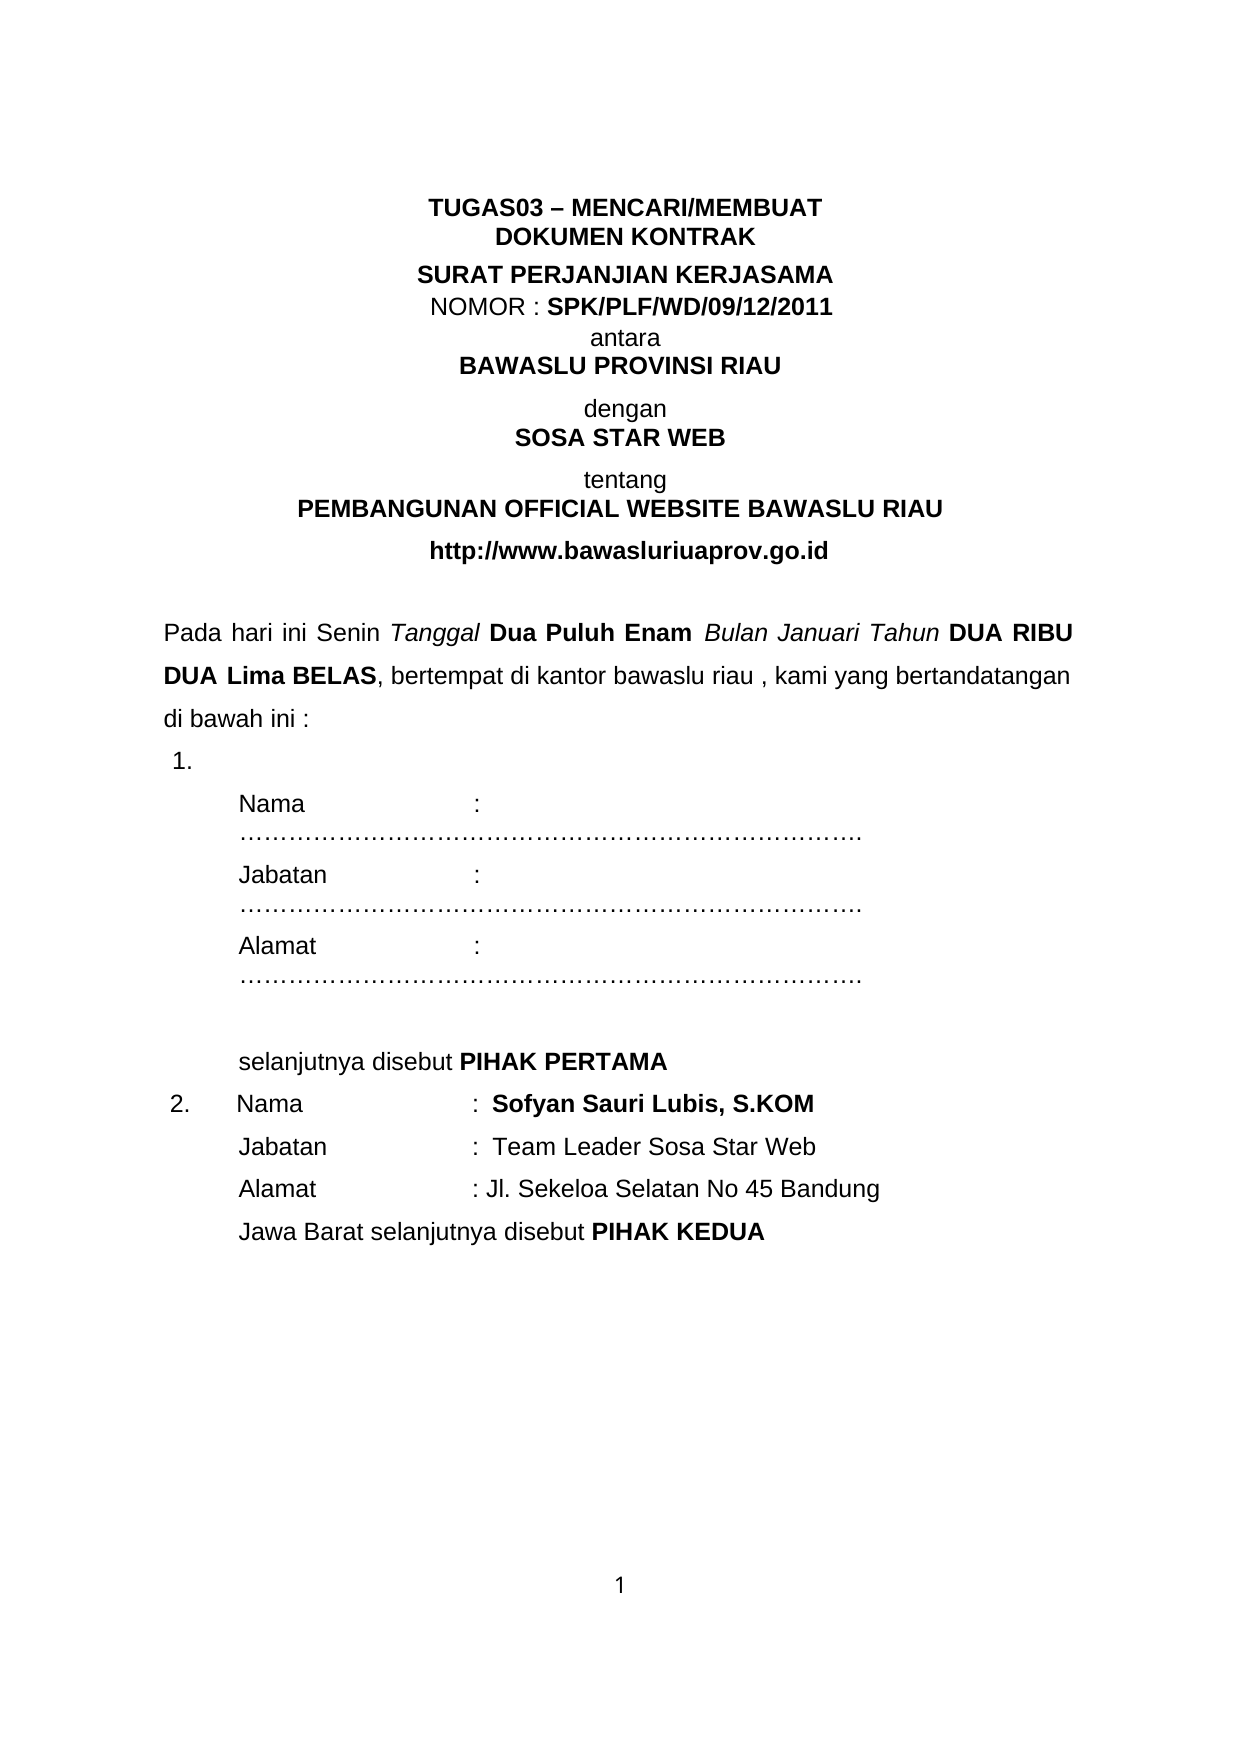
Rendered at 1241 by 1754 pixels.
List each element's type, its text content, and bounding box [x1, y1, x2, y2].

text antara [360, 322, 890, 351]
text Alamat : Jl. Sekeloa Selatan No 45 Bandung Jawa Barat selanjutnya disebut PIHAK KEDUA [238, 1174, 905, 1246]
text selanjutnya disebut PIHAK PERTAMA [238, 1047, 1090, 1075]
text NOMOR : SPK/PLF/WD/09/12/2011 [360, 289, 903, 322]
text 2. Nama : Sofyan Sauri Lubis, S.KOM [169, 1089, 1090, 1118]
subtitle TUGAS03 – MENCARI/MEMBUAT DOKUMEN KONTRAK [360, 193, 890, 251]
text Nama : …………………………………………………………………. [238, 788, 1090, 846]
text http://www.bawasluriuaprov.go.id [360, 536, 898, 565]
text Alamat : …………………………………………………………………. [238, 931, 1090, 988]
text BAWASLU PROVINSI RIAU [150, 351, 1090, 380]
text Pada hari ini Senin Tanggal Dua Puluh Enam Bulan Januari Tahun DUA RIBU DUA Lima BELAS, bertempat di kantor bawaslu riau , kami yang bertandatangan di bawah ini : [163, 618, 1090, 733]
text 1. [172, 747, 1090, 775]
text PEMBANGUNAN OFFICIAL WEBSITE BAWASLU RIAU [150, 494, 1090, 523]
text tentang [360, 465, 890, 494]
text Jabatan : …………………………………………………………………. [238, 860, 1090, 917]
text SOSA STAR WEB [150, 422, 1090, 451]
text dengan [360, 394, 890, 422]
text SURAT PERJANJIAN KERJASAMA [360, 260, 890, 289]
text Jabatan : Team Leader Sosa Star Web [238, 1132, 1090, 1160]
